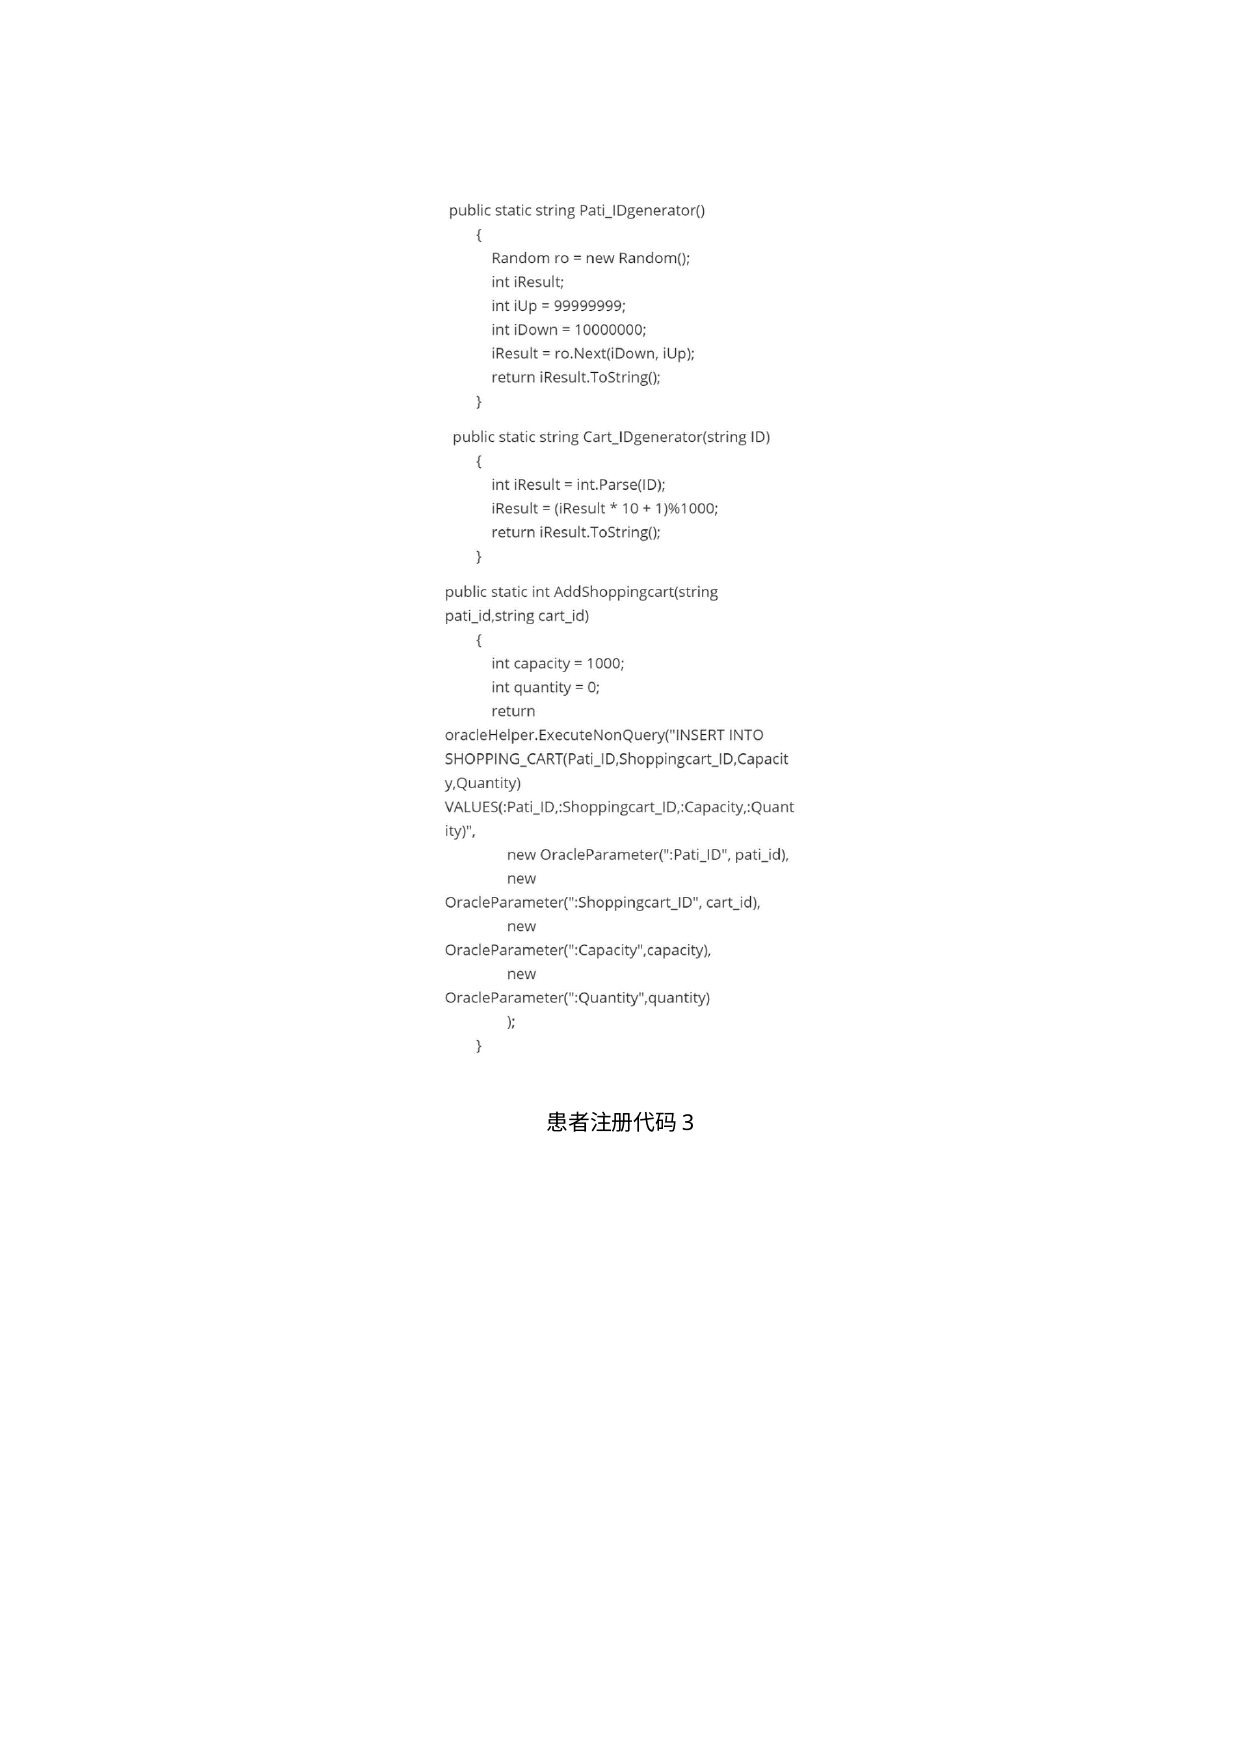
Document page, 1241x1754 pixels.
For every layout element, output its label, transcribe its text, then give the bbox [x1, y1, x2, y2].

text 患者注册代码3 [187, 1104, 1053, 1137]
picture [421, 194, 819, 1057]
